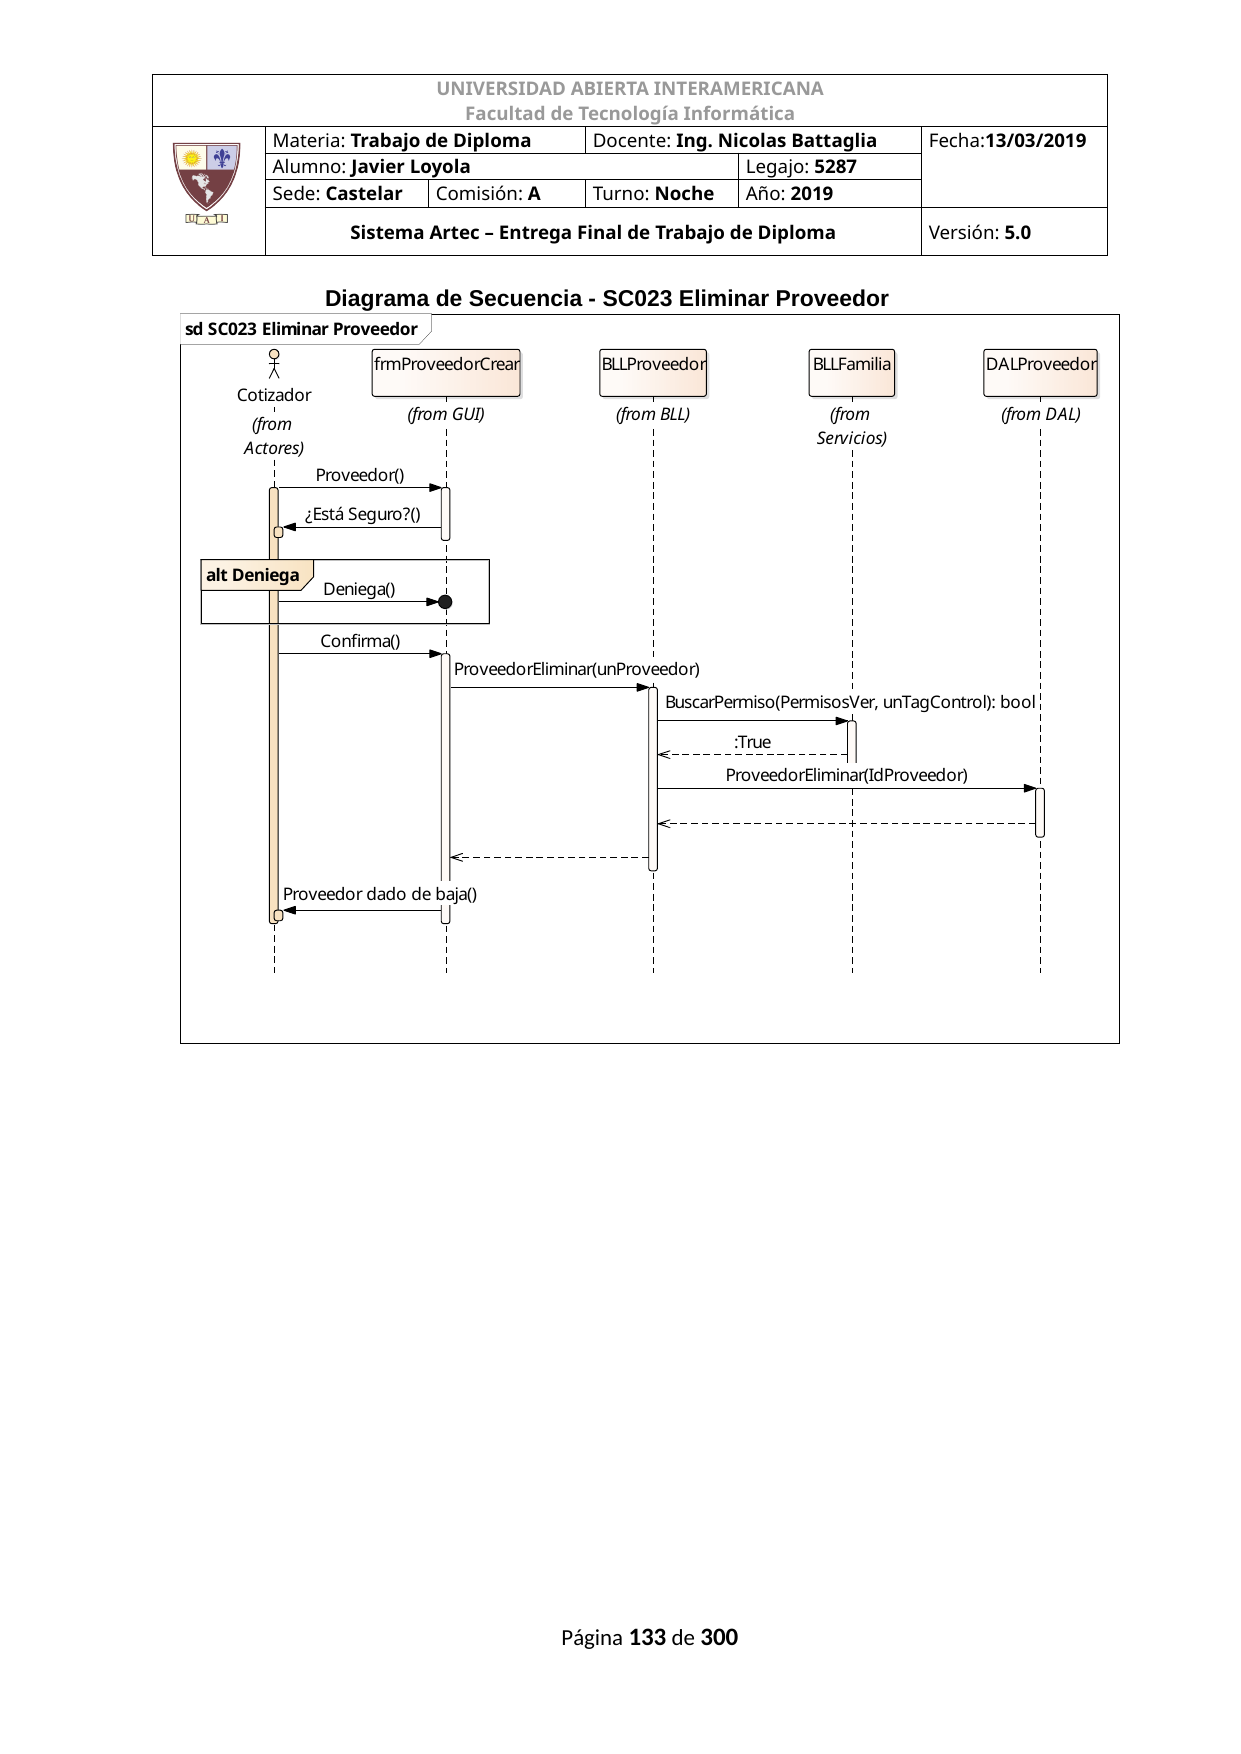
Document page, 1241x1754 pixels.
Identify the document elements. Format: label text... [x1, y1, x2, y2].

text Diagrama de Secuencia - SC023 Eliminar Proveedor [325, 284, 1122, 311]
picture [157, 136, 257, 228]
